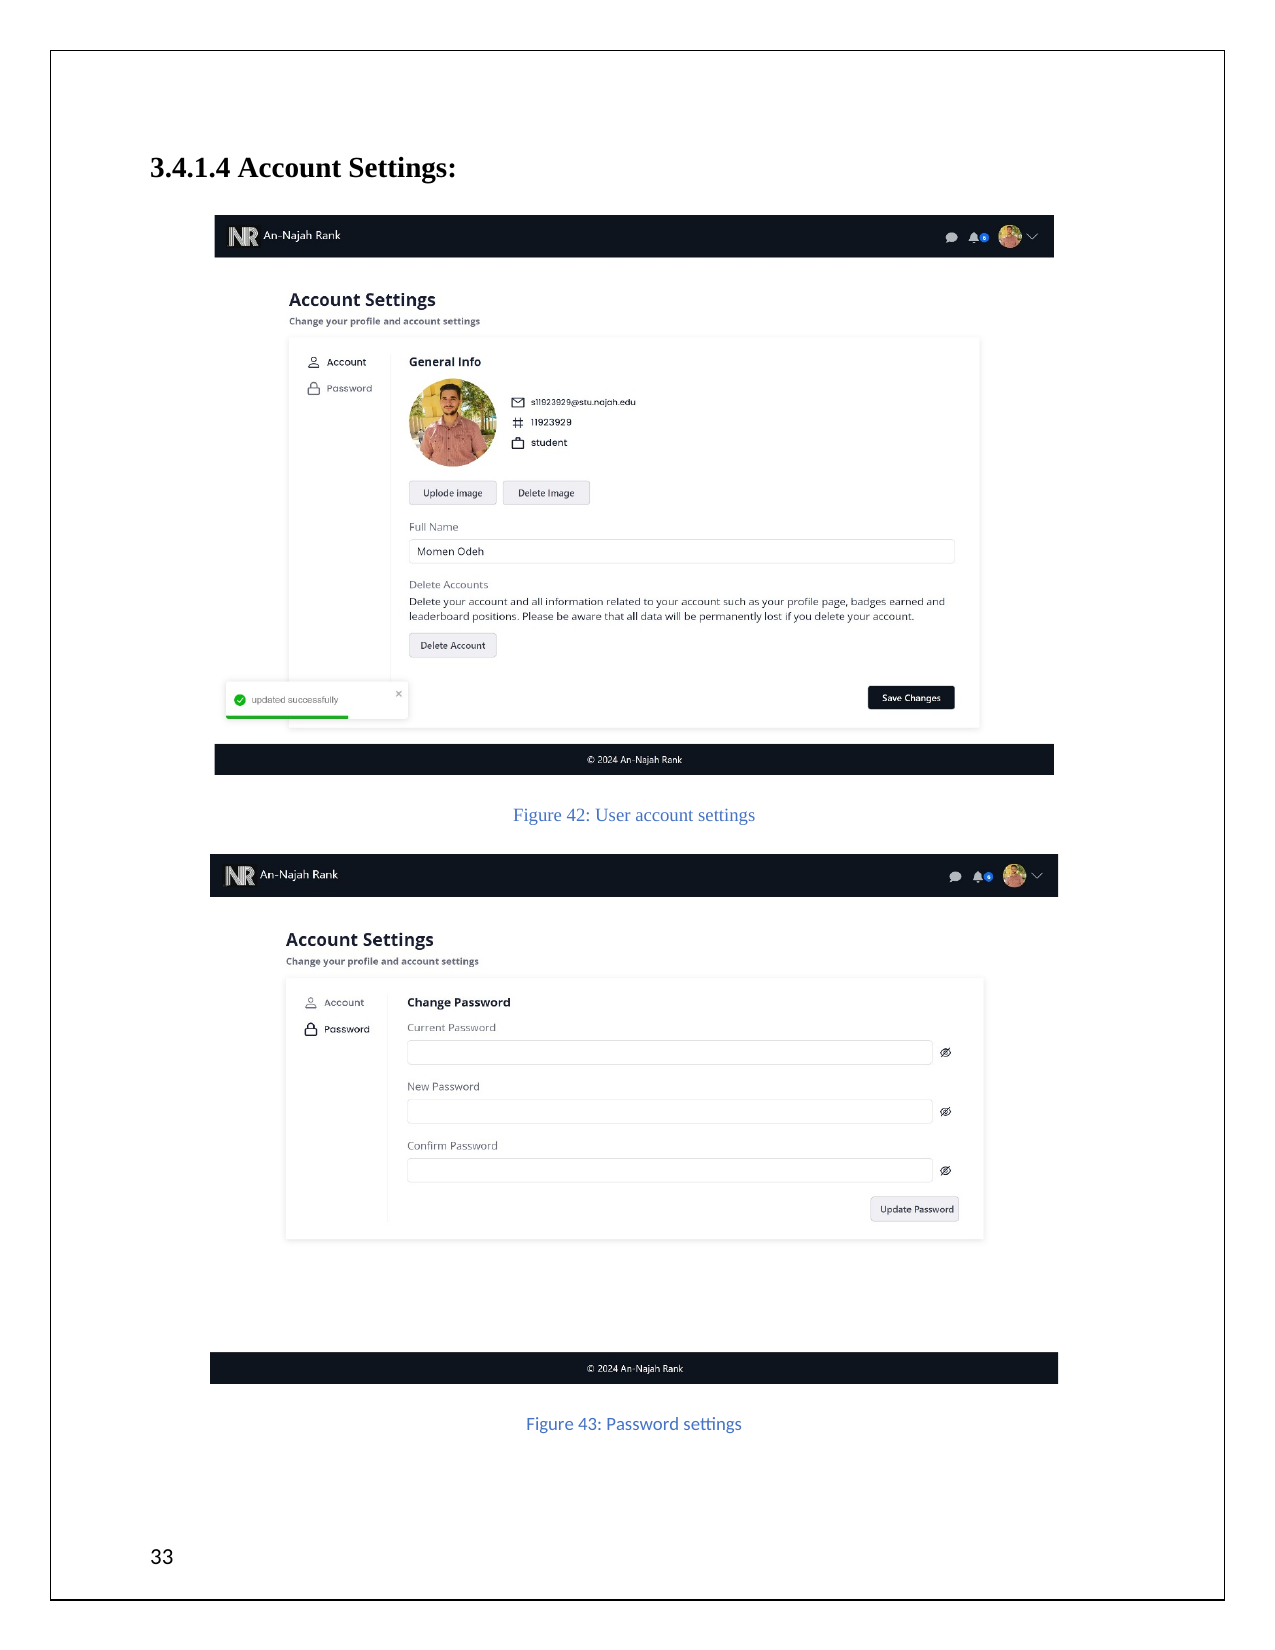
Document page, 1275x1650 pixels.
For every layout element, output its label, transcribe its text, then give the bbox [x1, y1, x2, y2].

text Figure 42: User account settings [150, 803, 1118, 825]
picture [214, 215, 1054, 775]
text Figure 43: Password settings [150, 1412, 1118, 1435]
picture [210, 854, 1059, 1384]
subtitle 3.4.1.4 Account Settings: [150, 150, 1118, 183]
